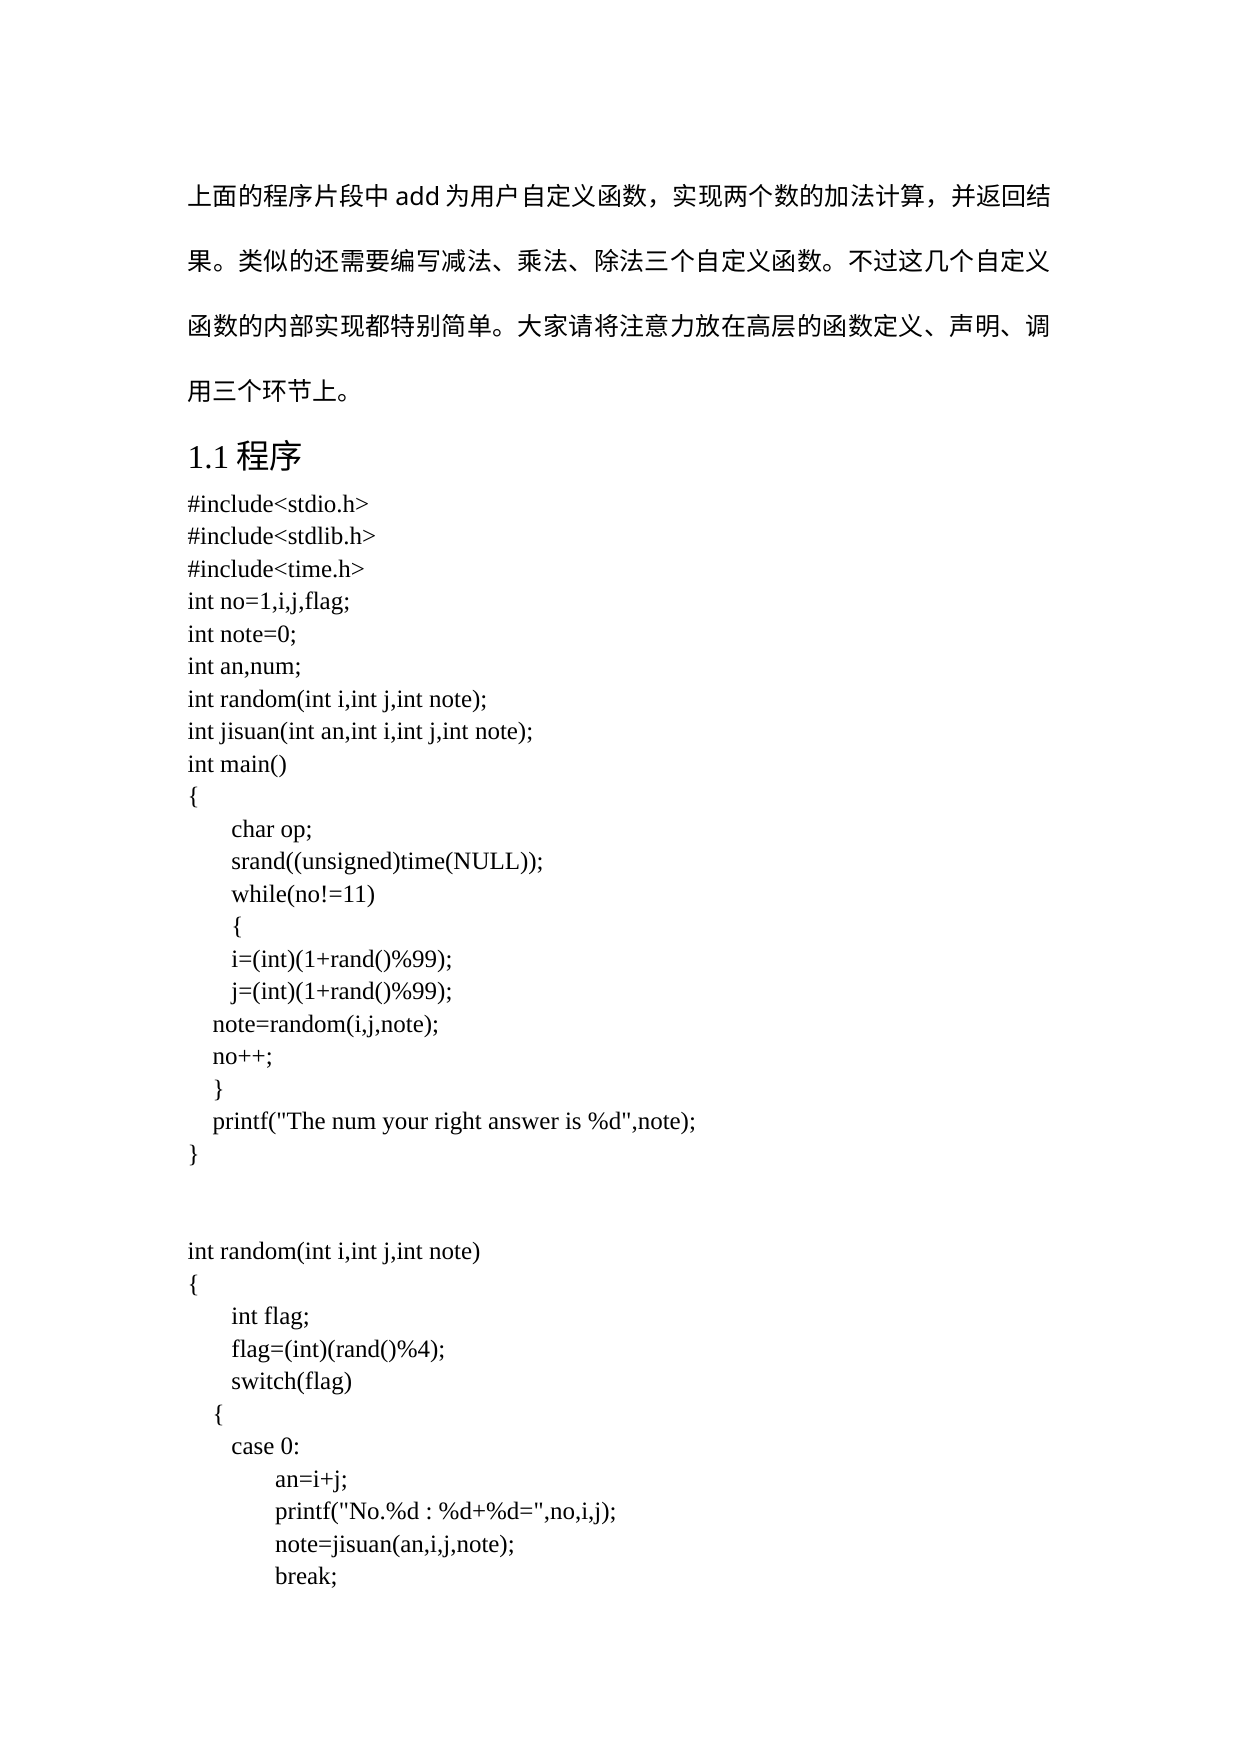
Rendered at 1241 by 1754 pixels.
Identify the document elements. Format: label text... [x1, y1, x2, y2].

text int an,num; [187, 649, 1053, 682]
text { [187, 779, 1053, 812]
text #include<stdio.h> [187, 487, 1053, 519]
text int random(int i,int j,int note); [187, 682, 1053, 714]
text no++; [187, 1039, 1053, 1072]
text char op; [187, 812, 1053, 844]
text int random(int i,int j,int note) [187, 1234, 1053, 1267]
text int jisuan(int an,int i,int j,int note); [187, 714, 1053, 747]
text 1.1程序 [187, 422, 1053, 487]
text note=jisuan(an,i,j,note); [187, 1527, 1053, 1559]
text switch(flag) [187, 1364, 1053, 1397]
text int no=1,i,j,flag; [187, 584, 1053, 617]
text int main() [187, 747, 1053, 779]
text 上面的程序片段中add为用户自定义函数，实现两个数的加法计算，并返回结果。类似的还需要编写减法、乘法、除法三个自定义函数。不过这几个自定义函数的内部实现都特别简单。大家请将注意力放在高层的函数定义、声明、调用三个环节上。 [187, 162, 1053, 422]
text case 0: [187, 1429, 1053, 1462]
text an=i+j; [187, 1462, 1053, 1494]
text srand((unsigned)time(NULL)); [187, 844, 1053, 877]
text i=(int)(1+rand()%99); [187, 942, 1053, 974]
text printf("The num your right answer is %d",note); [187, 1104, 1053, 1137]
text { [187, 909, 1053, 942]
text flag=(int)(rand()%4); [187, 1332, 1053, 1364]
text while(no!=11) [187, 877, 1053, 909]
text note=random(i,j,note); [187, 1007, 1053, 1039]
text break; [187, 1559, 1053, 1592]
text #include<time.h> [187, 552, 1053, 584]
text int note=0; [187, 617, 1053, 649]
text } [187, 1072, 1053, 1104]
text { [187, 1397, 1053, 1429]
text } [187, 1137, 1053, 1169]
text j=(int)(1+rand()%99); [187, 974, 1053, 1007]
text int flag; [187, 1299, 1053, 1332]
text #include<stdlib.h> [187, 519, 1053, 552]
text printf("No.%d : %d+%d=",no,i,j); [187, 1494, 1053, 1527]
text { [187, 1267, 1053, 1299]
